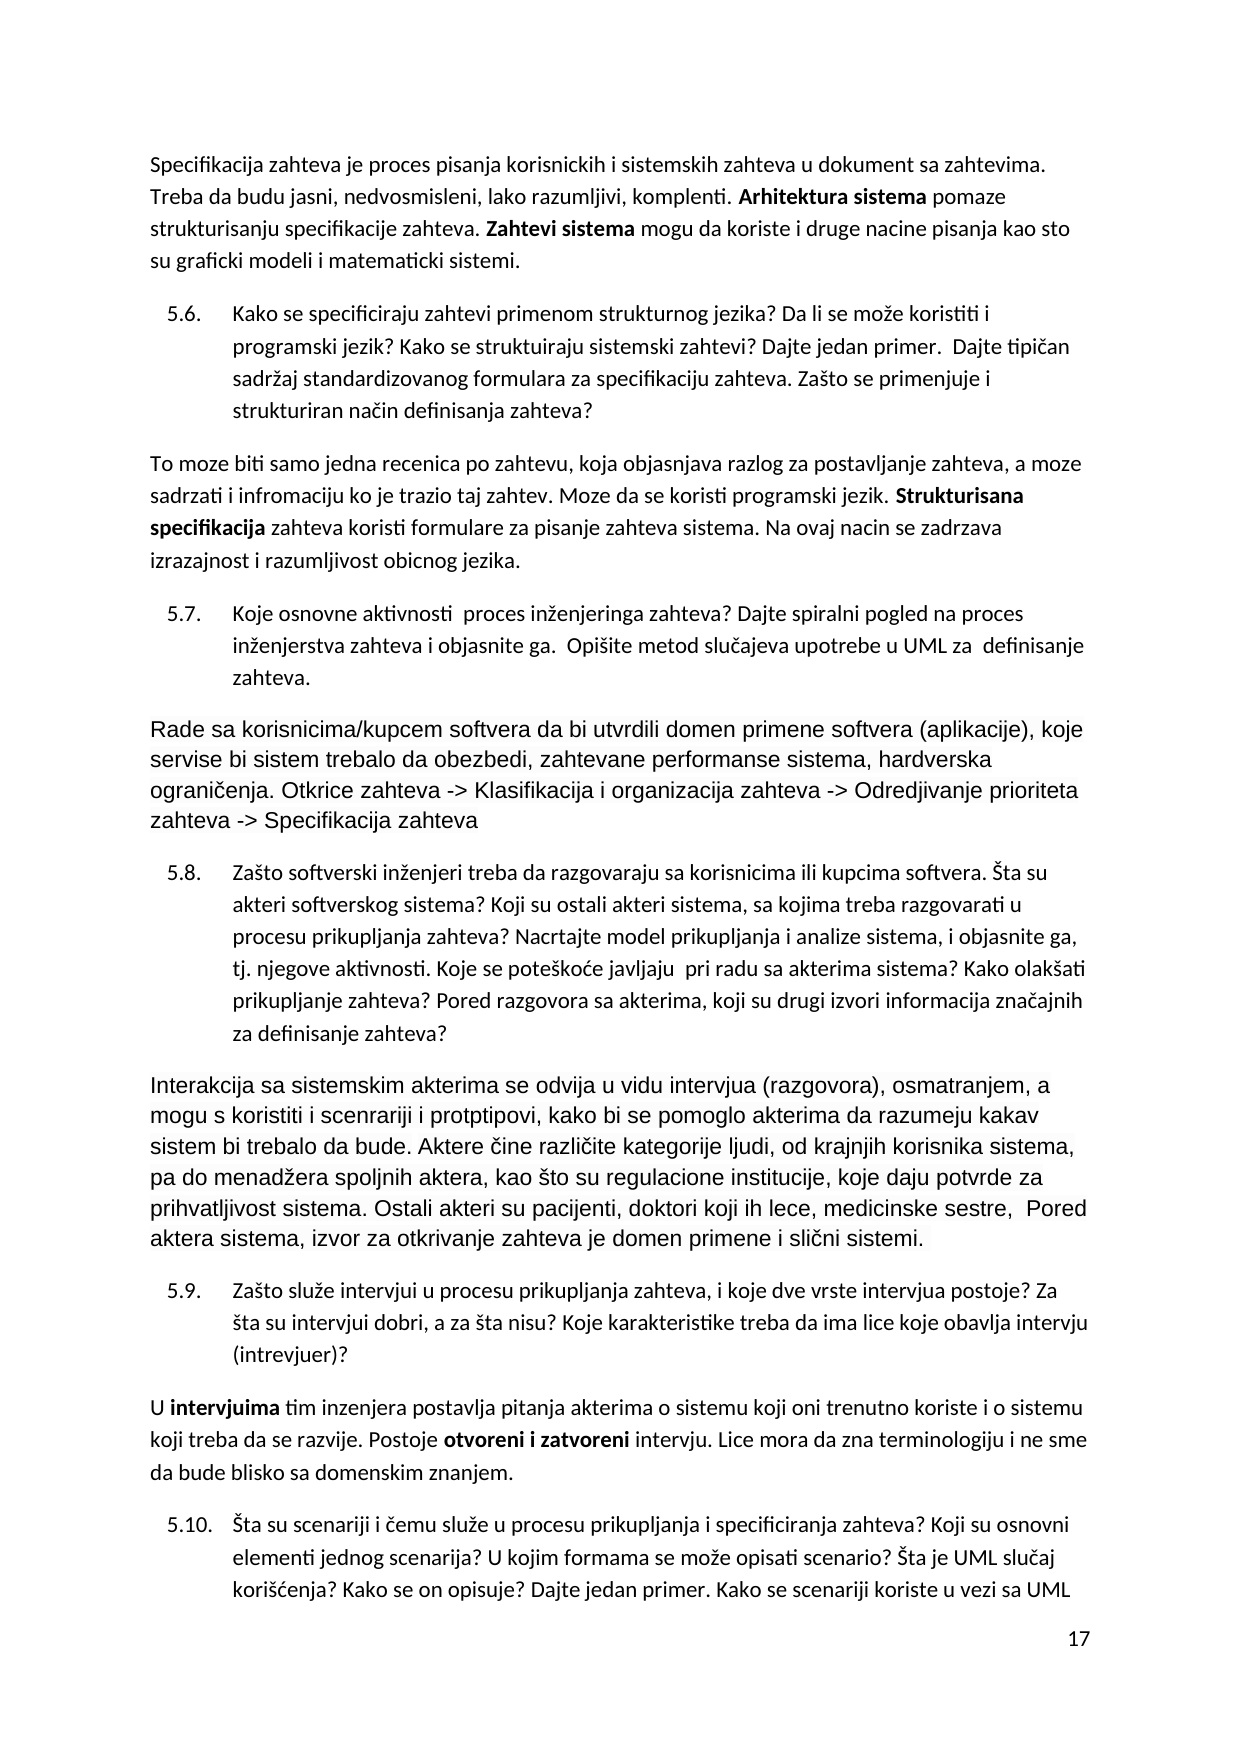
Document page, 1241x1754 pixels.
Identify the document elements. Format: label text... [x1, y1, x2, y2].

list Kako se specificiraju zahtevi primenom strukturnog jezika? Da li se može koristiti i programski jezik? Kako se struktuiraju sistemski zahtevi? Dajte jedan primer. Dajte tipičan sadržaj standardizovanog formulara za specifikaciju zahteva. Zašto se primenjuje i strukturiran način definisanja zahteva? [167, 299, 1090, 424]
text U intervjuima tim inzenjera postavlja pitanja akterima o sistemu koji oni trenutno koriste i o sistemu koji treba da se razvije. Postoje otvoreni i zatvoreni intervju. Lice mora da zna terminologiju i ne sme da bude blisko sa domenskim znanjem. [150, 1393, 1090, 1486]
list Koje osnovne aktivnosti proces inženjeringa zahteva? Dajte spiralni pogled na proces inženjerstva zahteva i objasnite ga. Opišite metod slučajeva upotrebe u UML za definisanje zahteva. [167, 599, 1090, 691]
text Interakcija sa sistemskim akterima se odvija u vidu intervjua (razgovora), osmatranjem, a mogu s koristiti i scenrariji i protptipovi, kako bi se pomoglo akterima da razumeju kakav sistem bi trebalo da bude. Aktere čine različite kategorije ljudi, od krajnjih korisnika sistema, pa do menadžera spoljnih aktera, kao što su regulacione institucije, koje daju potvrde za prihvatljivost sistema. Ostali akteri su pacijenti, doktori koji ih lece, medicinske sestre, Pored aktera sistema, izvor za otkrivanje zahteva je domen primene i slični sistemi. [150, 1072, 1090, 1251]
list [167, 1511, 1090, 1603]
list Zašto služe intervjui u procesu prikupljanja zahteva, i koje dve vrste intervjua postoje? Za šta su intervjui dobri, a za šta nisu? Koje karakteristike treba da ima lice koje obavlja intervju (intrevjuer)? [167, 1276, 1090, 1368]
text To moze biti samo jedna recenica po zahtevu, koja objasnjava razlog za postavljanje zahteva, a moze sadrzati i infromaciju ko je trazio taj zahtev. Moze da se koristi programski jezik. Strukturisana specifikacija zahteva koristi formulare za pisanje zahteva sistema. Na ovaj nacin se zadrzava izrazajnost i razumljivost obicnog jezika. [150, 449, 1090, 574]
text Specifikacija zahteva je proces pisanja korisnickih i sistemskih zahteva u dokument sa zahtevima. Treba da budu jasni, nedvosmisleni, lako razumljivi, komplenti. Arhitektura sistema pomaze strukturisanju specifikacije zahteva. Zahtevi sistema mogu da koriste i druge nacine pisanja kao sto su graficki modeli i matematicki sistemi. [150, 150, 1090, 274]
text Rade sa korisnicima/kupcem softvera da bi utvrdili domen primene softvera (aplikacije), koje servise bi sistem trebalo da obezbedi, zahtevane performanse sistema, hardverska ograničenja. Otkrice zahteva -> Klasifikacija i organizacija zahteva -> Odredjivanje prioriteta zahteva -> Specifikacija zahteva [150, 716, 1090, 833]
list Zašto softverski inženjeri treba da razgovaraju sa korisnicima ili kupcima softvera. Šta su akteri softverskog sistema? Koji su ostali akteri sistema, sa kojima treba razgovarati u procesu prikupljanja zahteva? Nacrtajte model prikupljanja i analize sistema, i objasnite ga, tj. njegove aktivnosti. Koje se poteškoće javljaju pri radu sa akterima sistema? Kako olakšati prikupljanje zahteva? Pored razgovora sa akterima, koji su drugi izvori informacija značajnih za definisanje zahteva? [167, 858, 1090, 1047]
